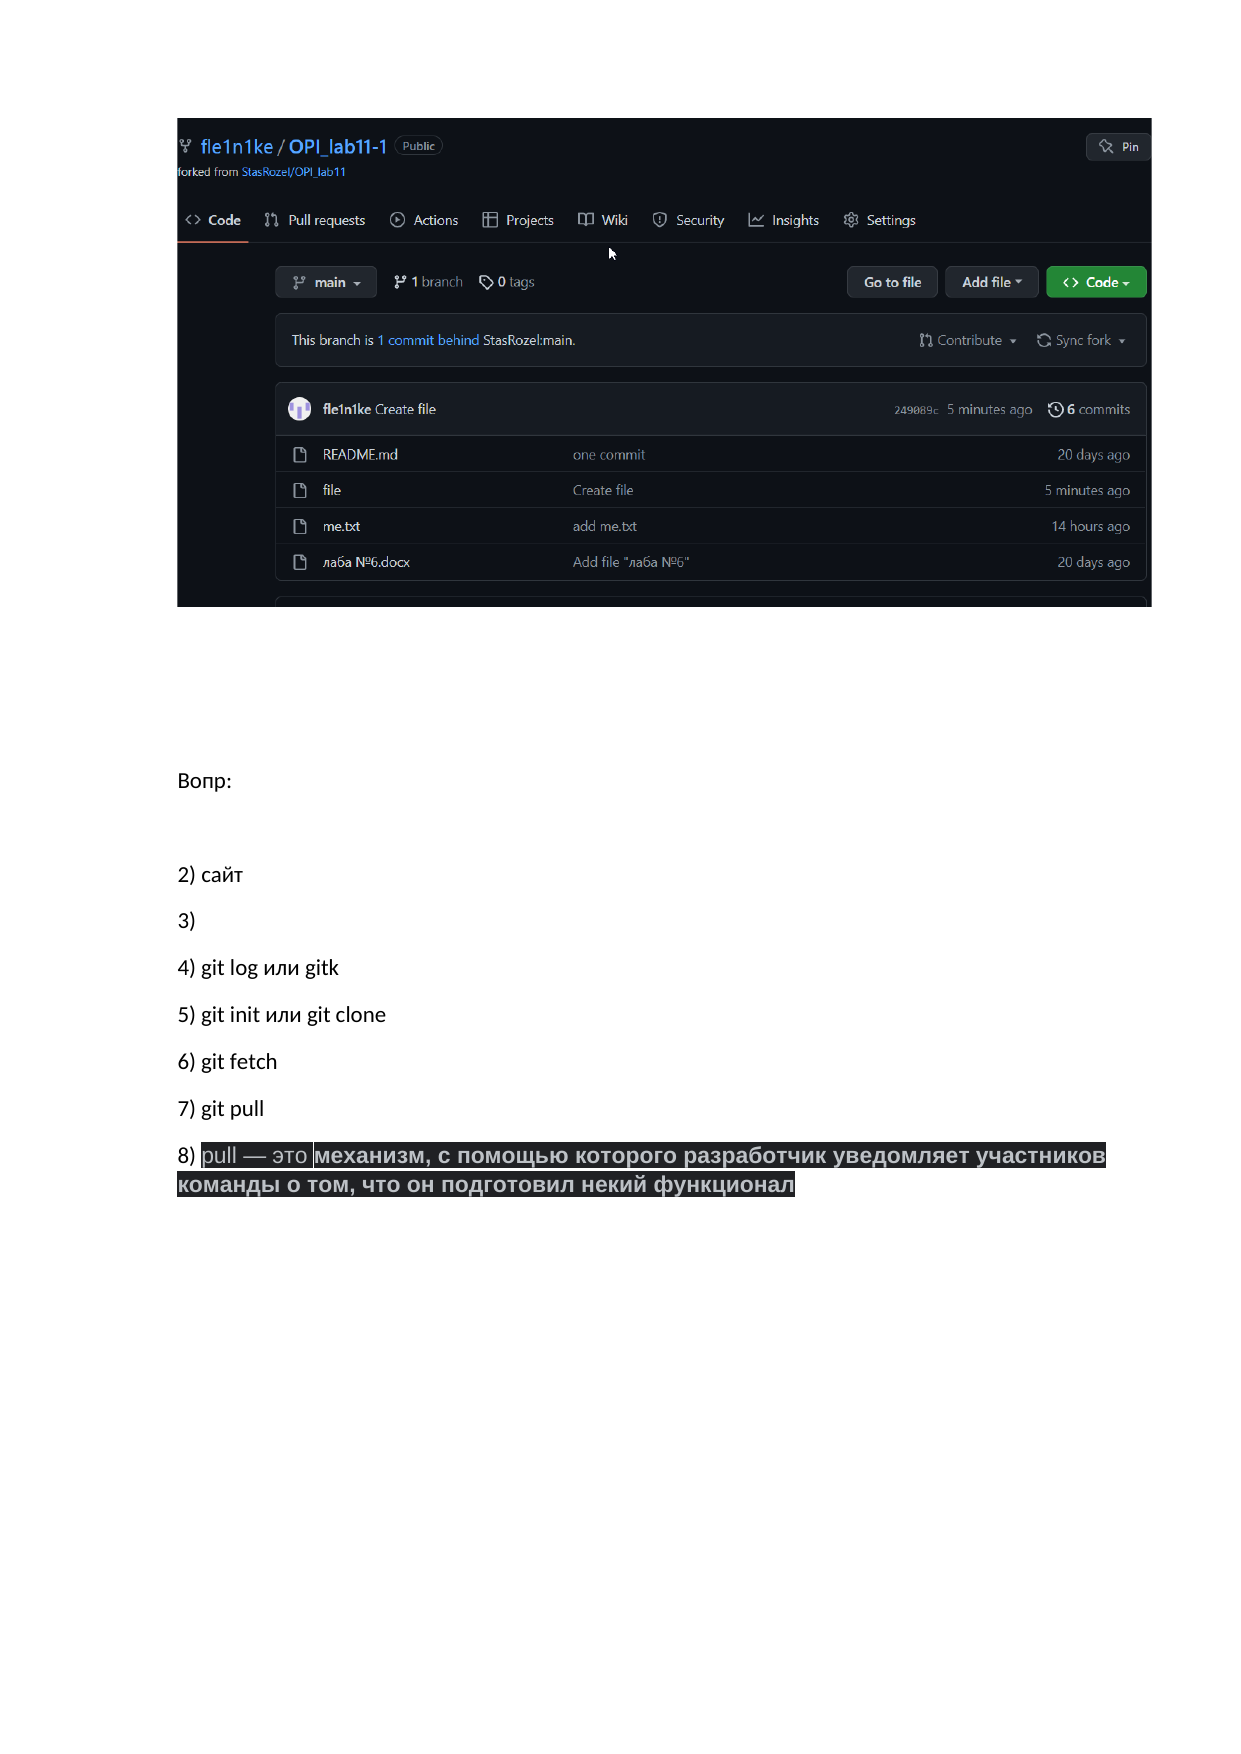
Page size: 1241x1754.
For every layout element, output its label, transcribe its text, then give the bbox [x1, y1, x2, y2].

text 2) сайт [177, 860, 1152, 888]
text 3) [177, 907, 1152, 934]
text 7) git pull [177, 1094, 1152, 1122]
text 4) git log или gitk [177, 953, 1152, 981]
text 8) pull — это механизм, с помощью которого разработчик уведомляет участников команды о том, что он подготовил некий функционал [177, 1141, 1152, 1197]
picture [177, 118, 1152, 607]
text Вопр: [177, 766, 1152, 794]
text 5) git init или git clone [177, 1000, 1152, 1028]
text 6) git fetch [177, 1047, 1152, 1075]
